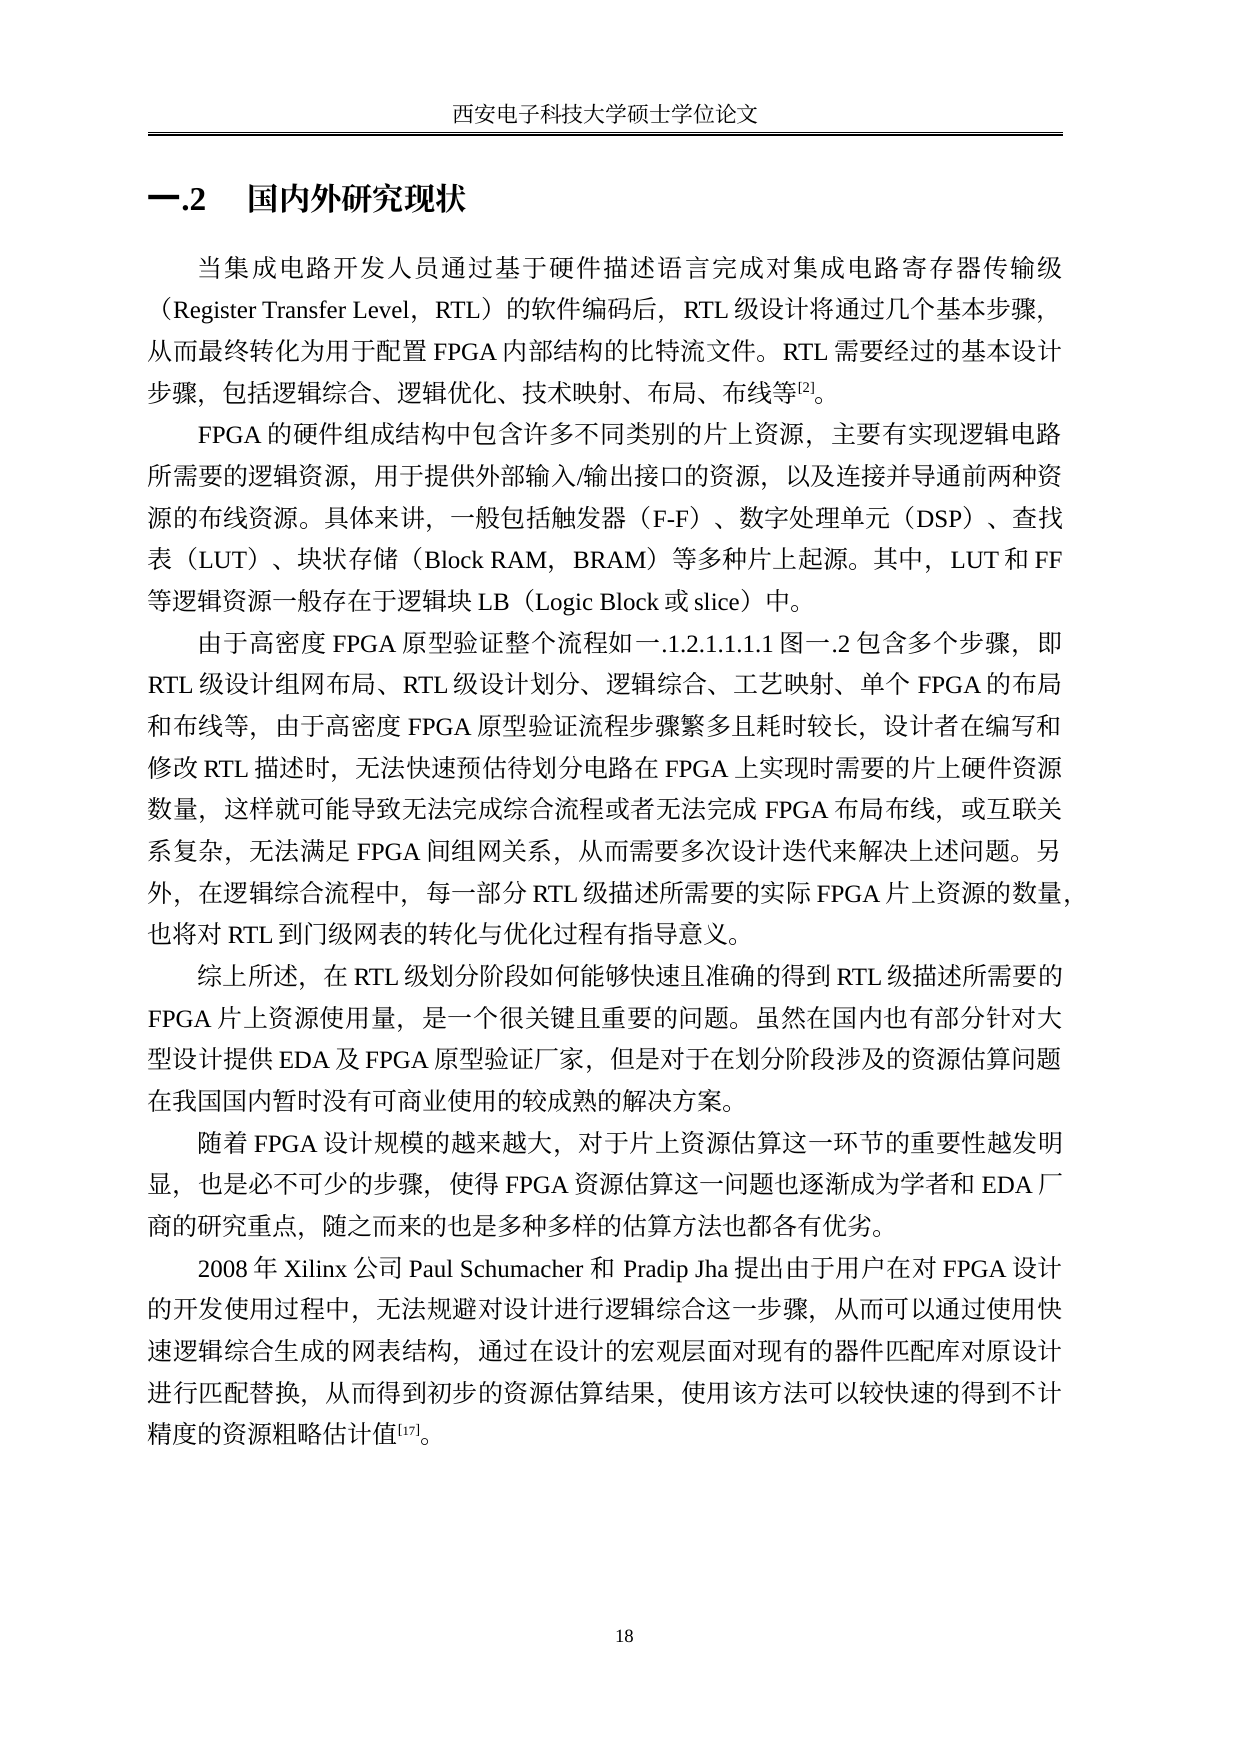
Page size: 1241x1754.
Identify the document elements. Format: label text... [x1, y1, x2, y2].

text 综上所述，在RTL级划分阶段如何能够快速且准确的得到RTL级描述所需要的FPGA片上资源使用量，是一个很关键且重要的问题。虽然在国内也有部分针对大型设计提供EDA及FPGA原型验证厂家，但是对于在划分阶段涉及的资源估算问题在我国国内暂时没有可商业使用的较成熟的解决方案。 [148, 952, 1063, 1119]
text 随着FPGA设计规模的越来越大，对于片上资源估算这一环节的重要性越发明显，也是必不可少的步骤，使得FPGA资源估算这一问题也逐渐成为学者和EDA厂商的研究重点，随之而来的也是多种多样的估算方法也都各有优劣。 [148, 1119, 1063, 1244]
text 由于高密度FPGA原型验证整个流程如图1.2包含多个步骤，即RTL级设计组网布局、RTL级设计划分、逻辑综合、工艺映射、单个FPGA的布局和布线等，由于高密度FPGA原型验证流程步骤繁多且耗时较长，设计者在编写和修改RTL描述时，无法快速预估待划分电路在FPGA上实现时需要的片上硬件资源数量，这样就可能导致无法完成综合流程或者无法完成FPGA布局布线，或互联关系复杂，无法满足FPGA间组网关系，从而需要多次设计迭代来解决上述问题。另外，在逻辑综合流程中，每一部分RTL级描述所需要的实际FPGA片上资源的数量，也将对RTL到门级网表的转化与优化过程有指导意义。 [148, 619, 1063, 952]
text 2008年Xilinx公司Paul Schumacher 和 Pradip Jha提出由于用户在对FPGA设计的开发使用过程中，无法规避对设计进行逻辑综合这一步骤，从而可以通过使用快速逻辑综合生成的网表结构，通过在设计的宏观层面对现有的器件匹配库对原设计进行匹配替换，从而得到初步的资源估算结果，使用该方法可以较快速的得到不计精度的资源粗略估计值[17]。 [148, 1244, 1063, 1452]
text 当集成电路开发人员通过基于硬件描述语言完成对集成电路寄存器传输级（Register Transfer Level，RTL）的软件编码后，RTL级设计将通过几个基本步骤，从而最终转化为用于配置FPGA内部结构的比特流文件。RTL需要经过的基本设计步骤，包括逻辑综合、逻辑优化、技术映射、布局、布线等[2]。 [148, 244, 1063, 411]
text FPGA的硬件组成结构中包含许多不同类别的片上资源，主要有实现逻辑电路所需要的逻辑资源，用于提供外部输入/输出接口的资源，以及连接并导通前两种资源的布线资源。具体来讲，一般包括触发器（F-F）、数字处理单元（DSP）、查找表（LUT）、块状存储（Block RAM，BRAM）等多种片上起源。其中，LUT和FF等逻辑资源一般存在于逻辑块LB（Logic Block或slice）中。 [148, 411, 1063, 619]
subtitle 国内外研究现状 [148, 177, 1063, 219]
